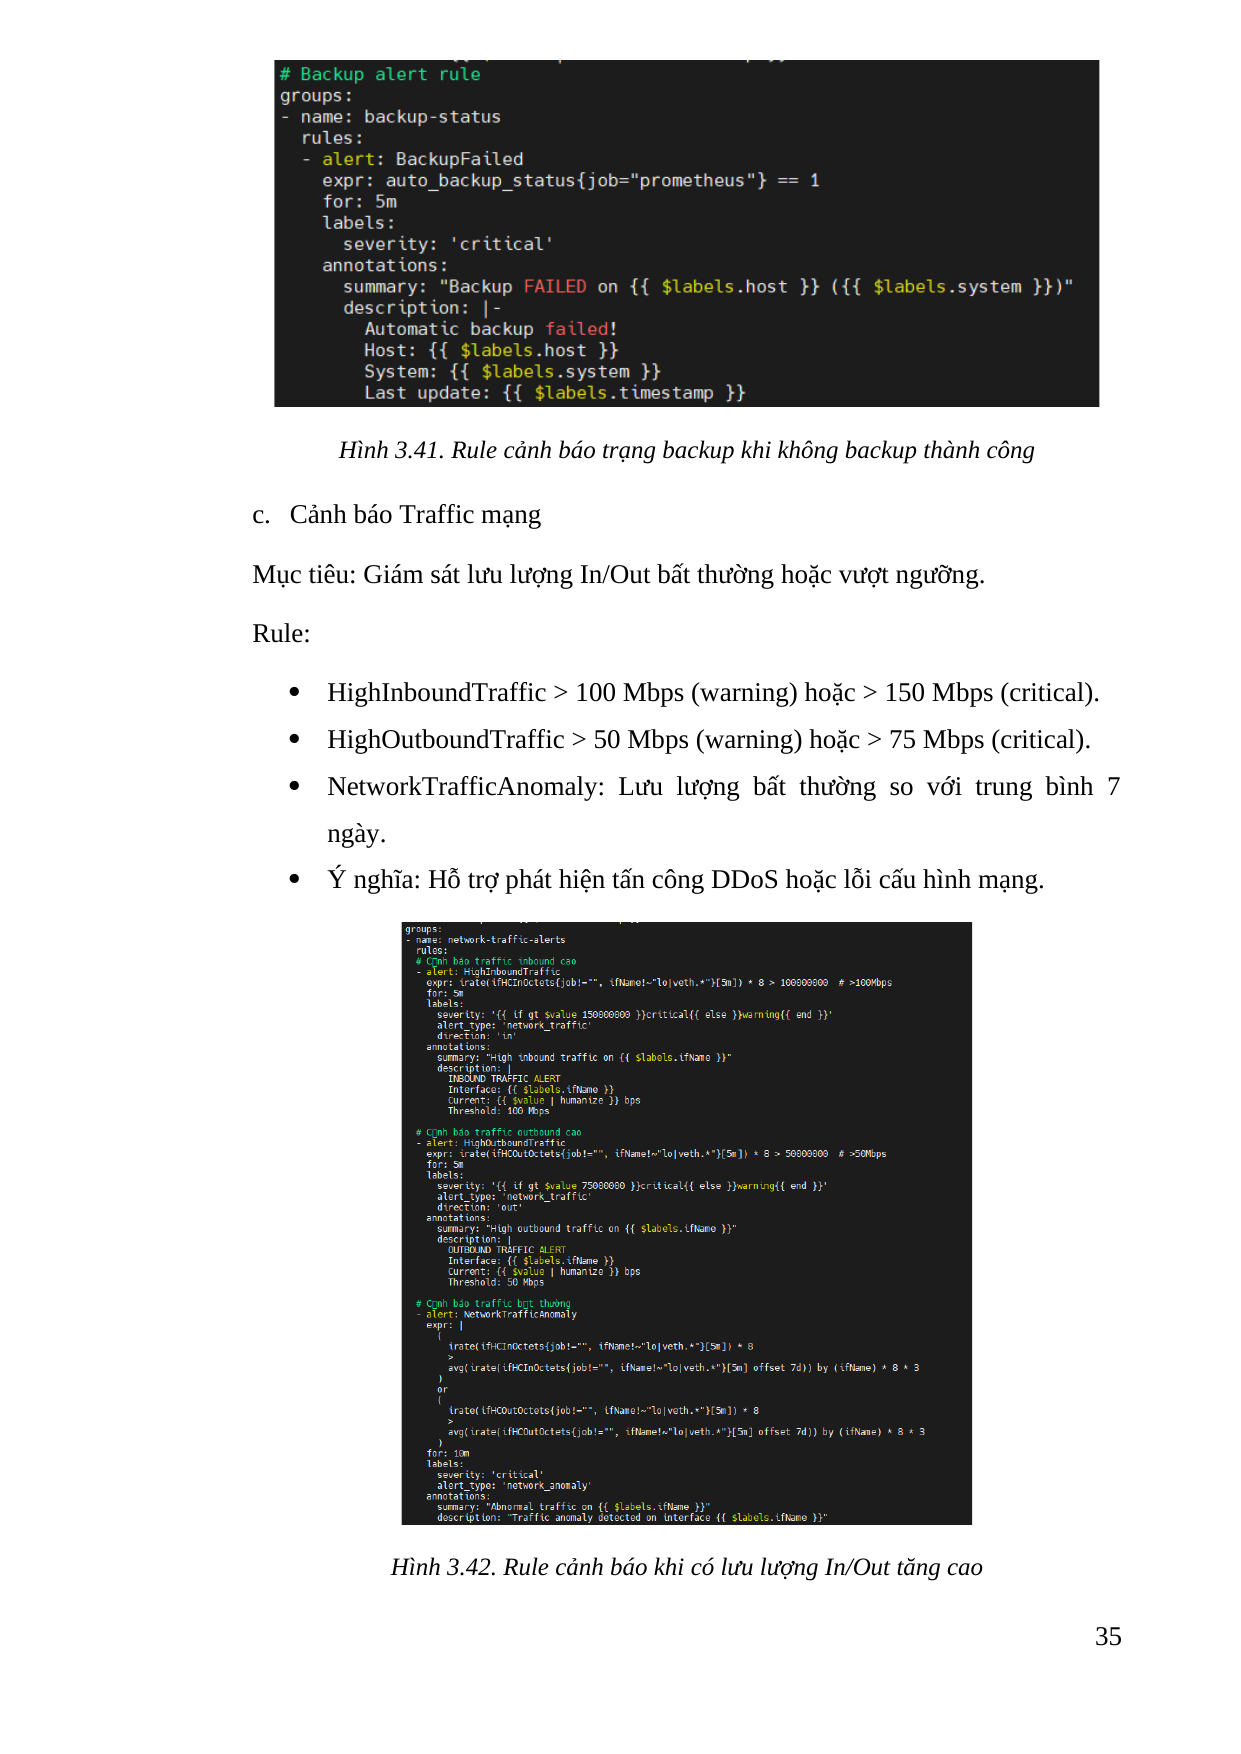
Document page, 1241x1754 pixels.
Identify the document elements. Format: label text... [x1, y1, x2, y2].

text Mục tiêu: Giám sát lưu lượng In/Out bất thường hoặc vượt ngưỡng. [177, 558, 1122, 589]
list HighOutboundTraffic > 50 Mbps (warning) hoặc > 75 Mbps (critical). [289, 723, 1122, 754]
list NetworkTrafficAnomaly: Lưu lượng bất thường so với trung bình 7 ngày. [289, 770, 1122, 848]
picture [274, 60, 1100, 407]
list HighInboundTraffic > 100 Mbps (warning) hoặc > 150 Mbps (critical). [289, 676, 1122, 707]
list Cảnh báo Traffic mạng [252, 499, 1122, 530]
picture [401, 922, 973, 1525]
list Ý nghĩa: Hỗ trợ phát hiện tấn công DDoS hoặc lỗi cấu hình mạng. [289, 863, 1122, 894]
text Rule: [177, 617, 1122, 648]
